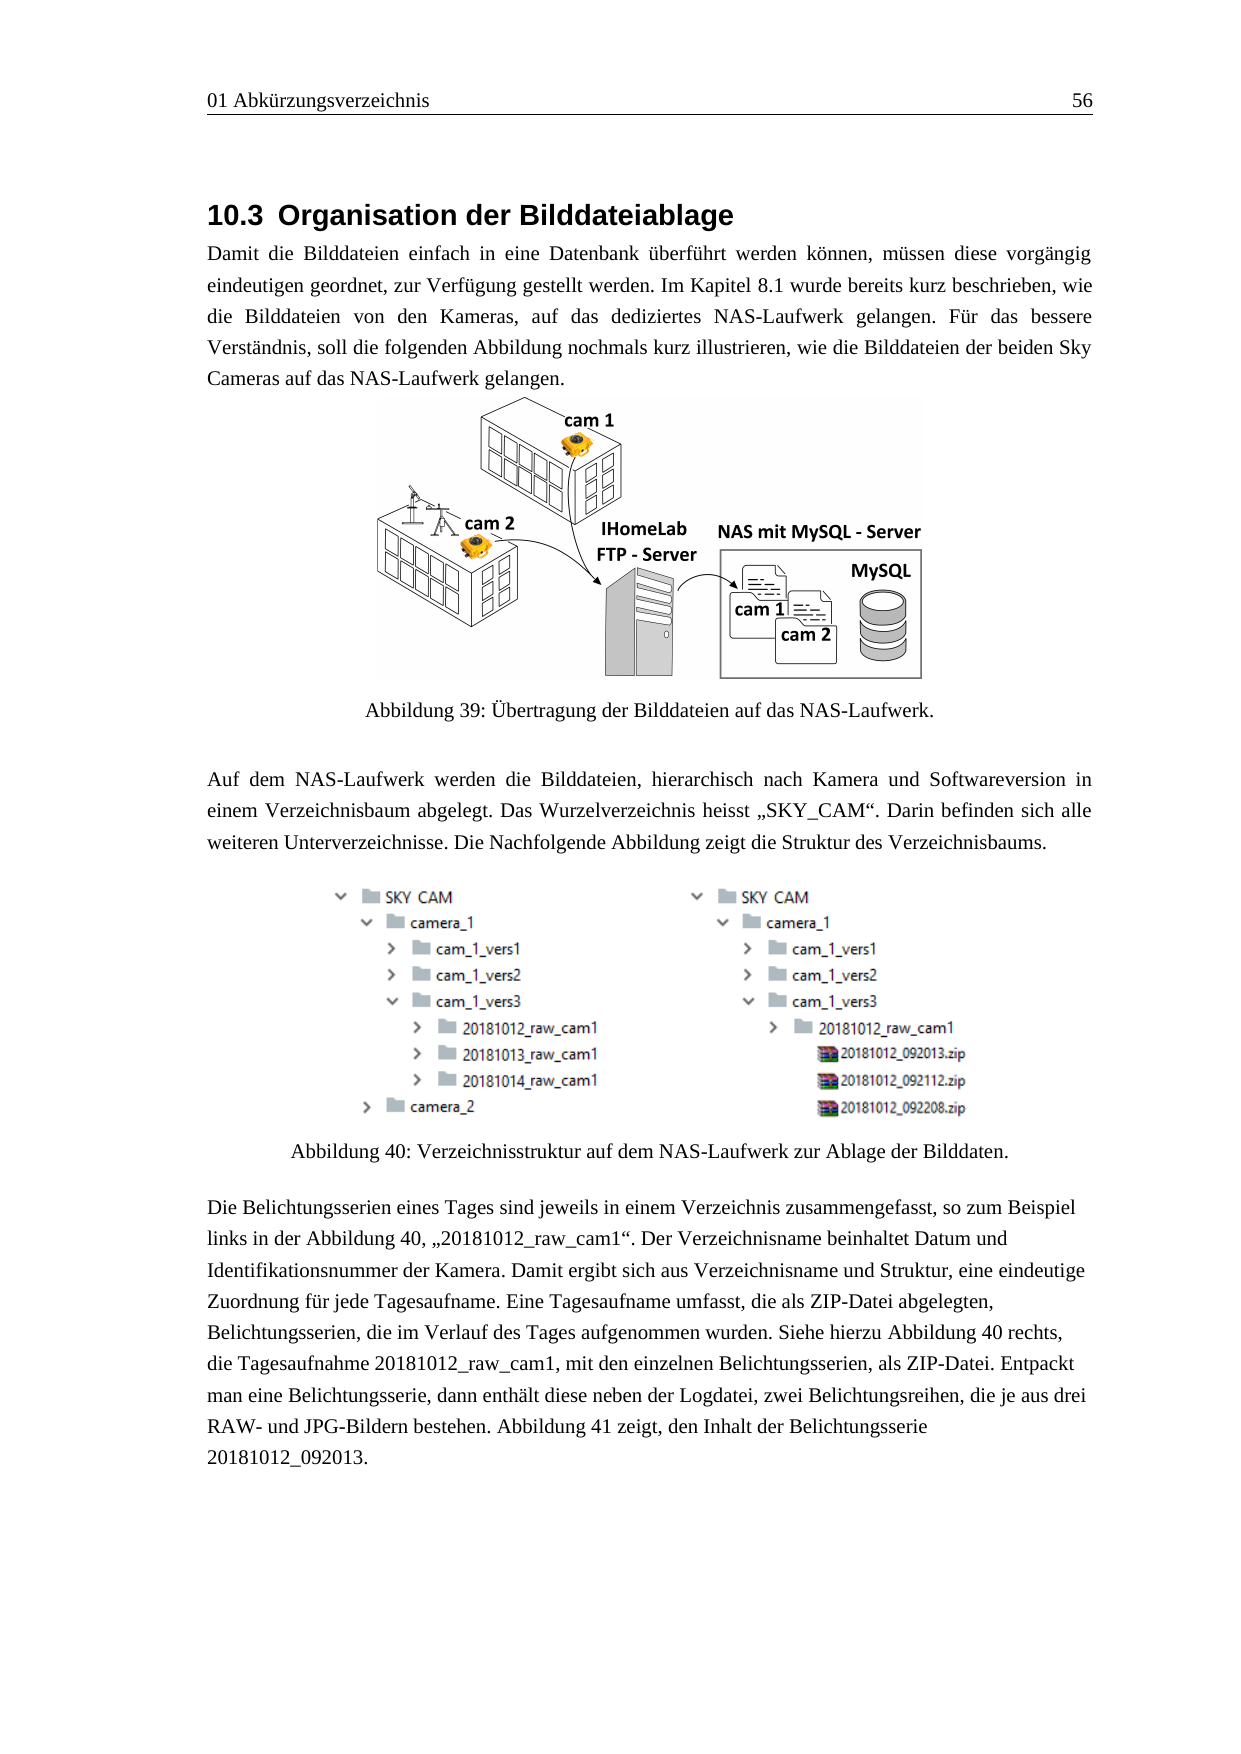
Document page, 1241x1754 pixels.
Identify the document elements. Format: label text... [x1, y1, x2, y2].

picture [330, 885, 969, 1120]
picture [377, 397, 922, 679]
text Abbildung 39: Übertragung der Bilddateien auf das NAS-Laufwerk. [207, 698, 1093, 722]
text Abbildung 40: Verzeichnisstruktur auf dem NAS-Laufwerk zur Ablage der Bilddaten. [207, 1139, 1093, 1163]
text Auf dem NAS-Laufwerk werden die Bilddateien, hierarchisch nach Kamera und Softwareversion in einem Verzeichnisbaum abgelegt. Das Wurzelverzeichnis heisst „SKY_CAM“. Darin befinden sich alle weiteren Unterverzeichnisse. Die Nachfolgende Abbildung zeigt die Struktur des Verzeichnisbaums. [207, 767, 1093, 854]
subtitle Organisation der Bilddateiablage [207, 198, 1093, 231]
text Damit die Bilddateien einfach in eine Datenbank überführt werden können, müssen diese vorgängig eindeutigen geordnet, zur Verfügung gestellt werden. Im Kapitel 9.1 wurde bereits kurz beschrieben, wie die Bilddateien von den Kameras, auf das dediziertes NAS-Laufwerk gelangen. Für das bessere Verständnis, soll die folgenden Abbildung nochmals kurz illustrieren, wie die Bilddateien der beiden Sky Cameras auf das NAS-Laufwerk gelangen. [207, 241, 1093, 390]
text Die Belichtungsserien eines Tages sind jeweils in einem Verzeichnis zusammengefasst, so zum Beispiel links in der Abbildung 38, „20181012_raw_cam1“. Der Verzeichnisname beinhaltet Datum und Identifikationsnummer der Kamera. Damit ergibt sich aus Verzeichnisname und Struktur, eine eindeutige Zuordnung für jede Tagesaufname. Eine Tagesaufname umfasst, die als ZIP-Datei abgelegten, Belichtungsserien, die im Verlauf des Tages aufgenommen wurden. Siehe hierzu Abbildung 38 rechts, die Tagesaufnahme 20181012_raw_cam1, mit den einzelnen Belichtungsserien, als ZIP-Datei. Entpackt man eine Belichtungsserie, dann enthält diese neben der Logdatei, zwei Belichtungsreihen, die je aus drei RAW- und JPG-Bildern bestehen. Abbildung 39 zeigt, den Inhalt der Belichtungsserie 20181012_092013. [207, 1195, 1093, 1469]
